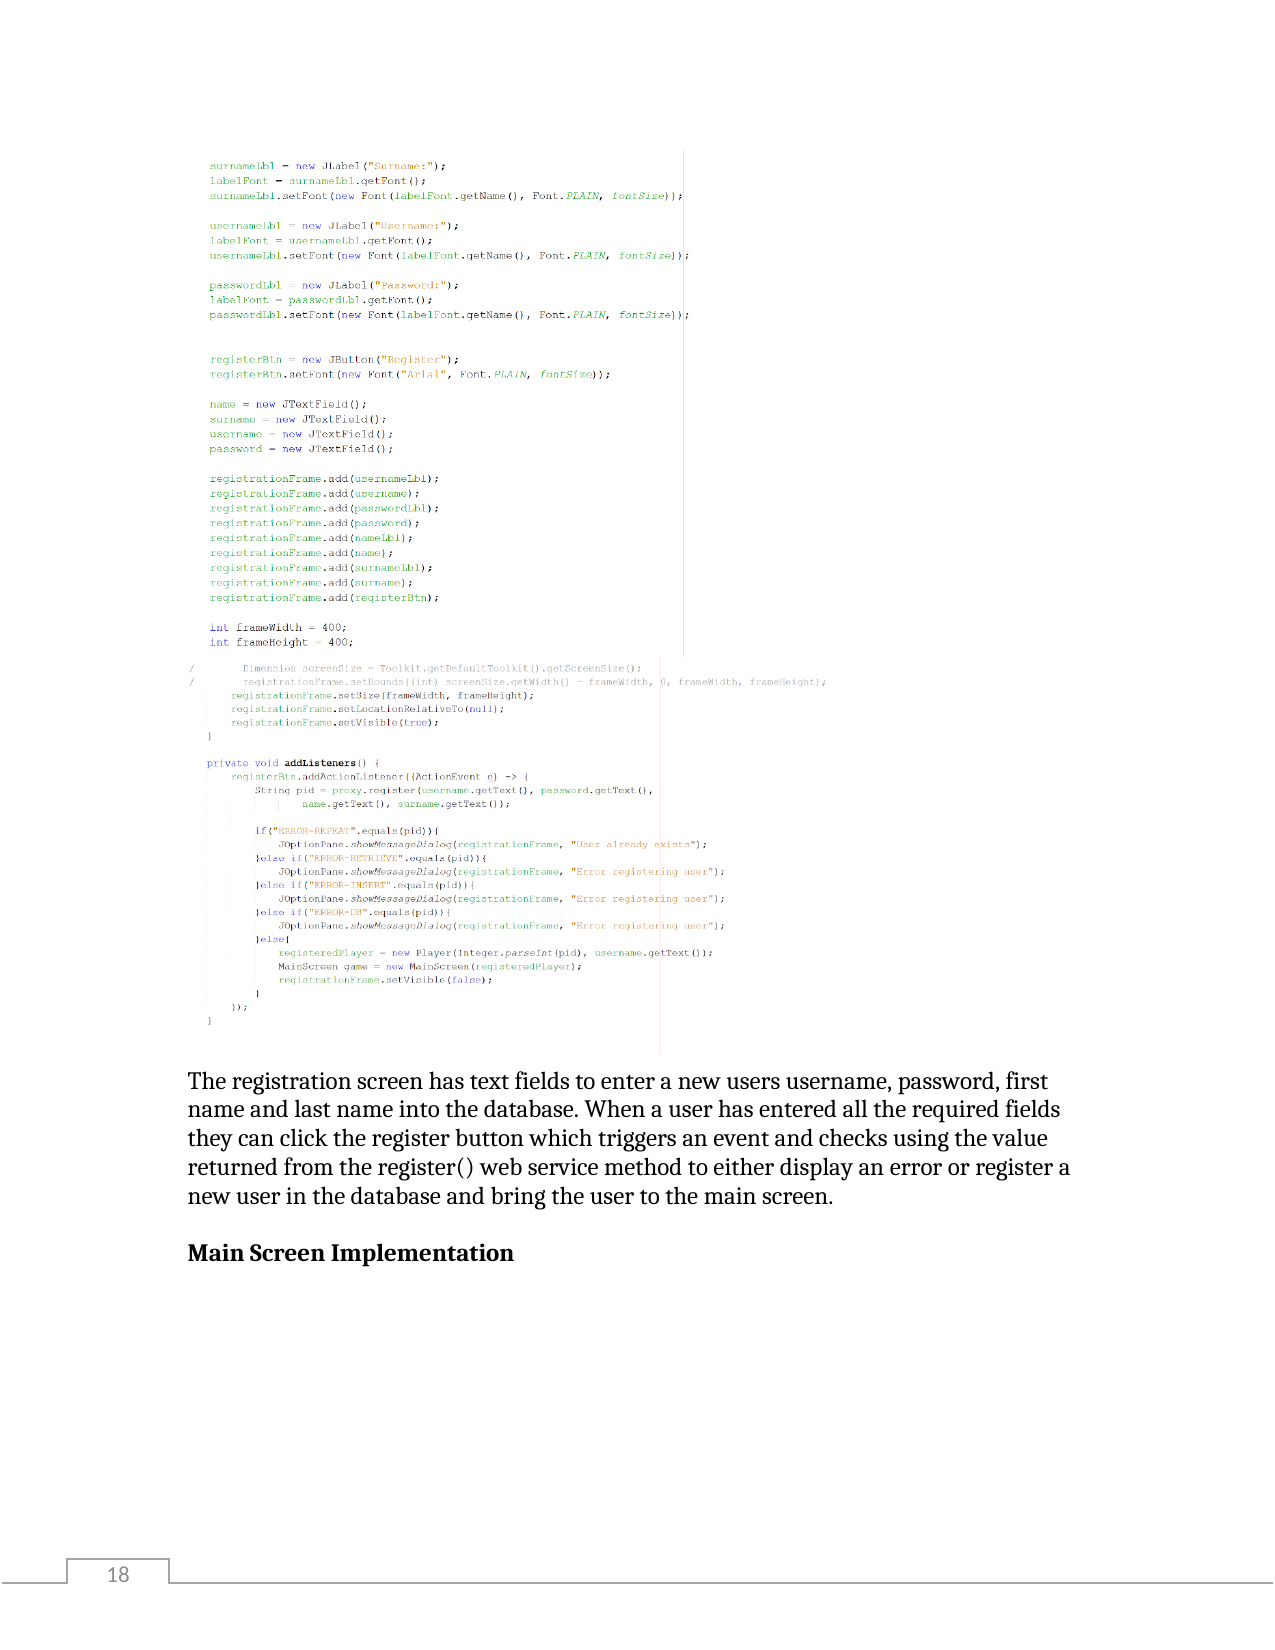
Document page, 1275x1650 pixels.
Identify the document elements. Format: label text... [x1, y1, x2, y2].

text The registration screen has text fields to enter a new users username, password, first name and last name into the database. When a user has entered all the required fields they can click the register button which triggers an event and checks using the value returned from the register() web service method to either display an error or register a new user in the database and bring the user to the main screen. [187, 1067, 1087, 1210]
picture [187, 150, 837, 1067]
text Main Screen Implementation [187, 1239, 1087, 1268]
